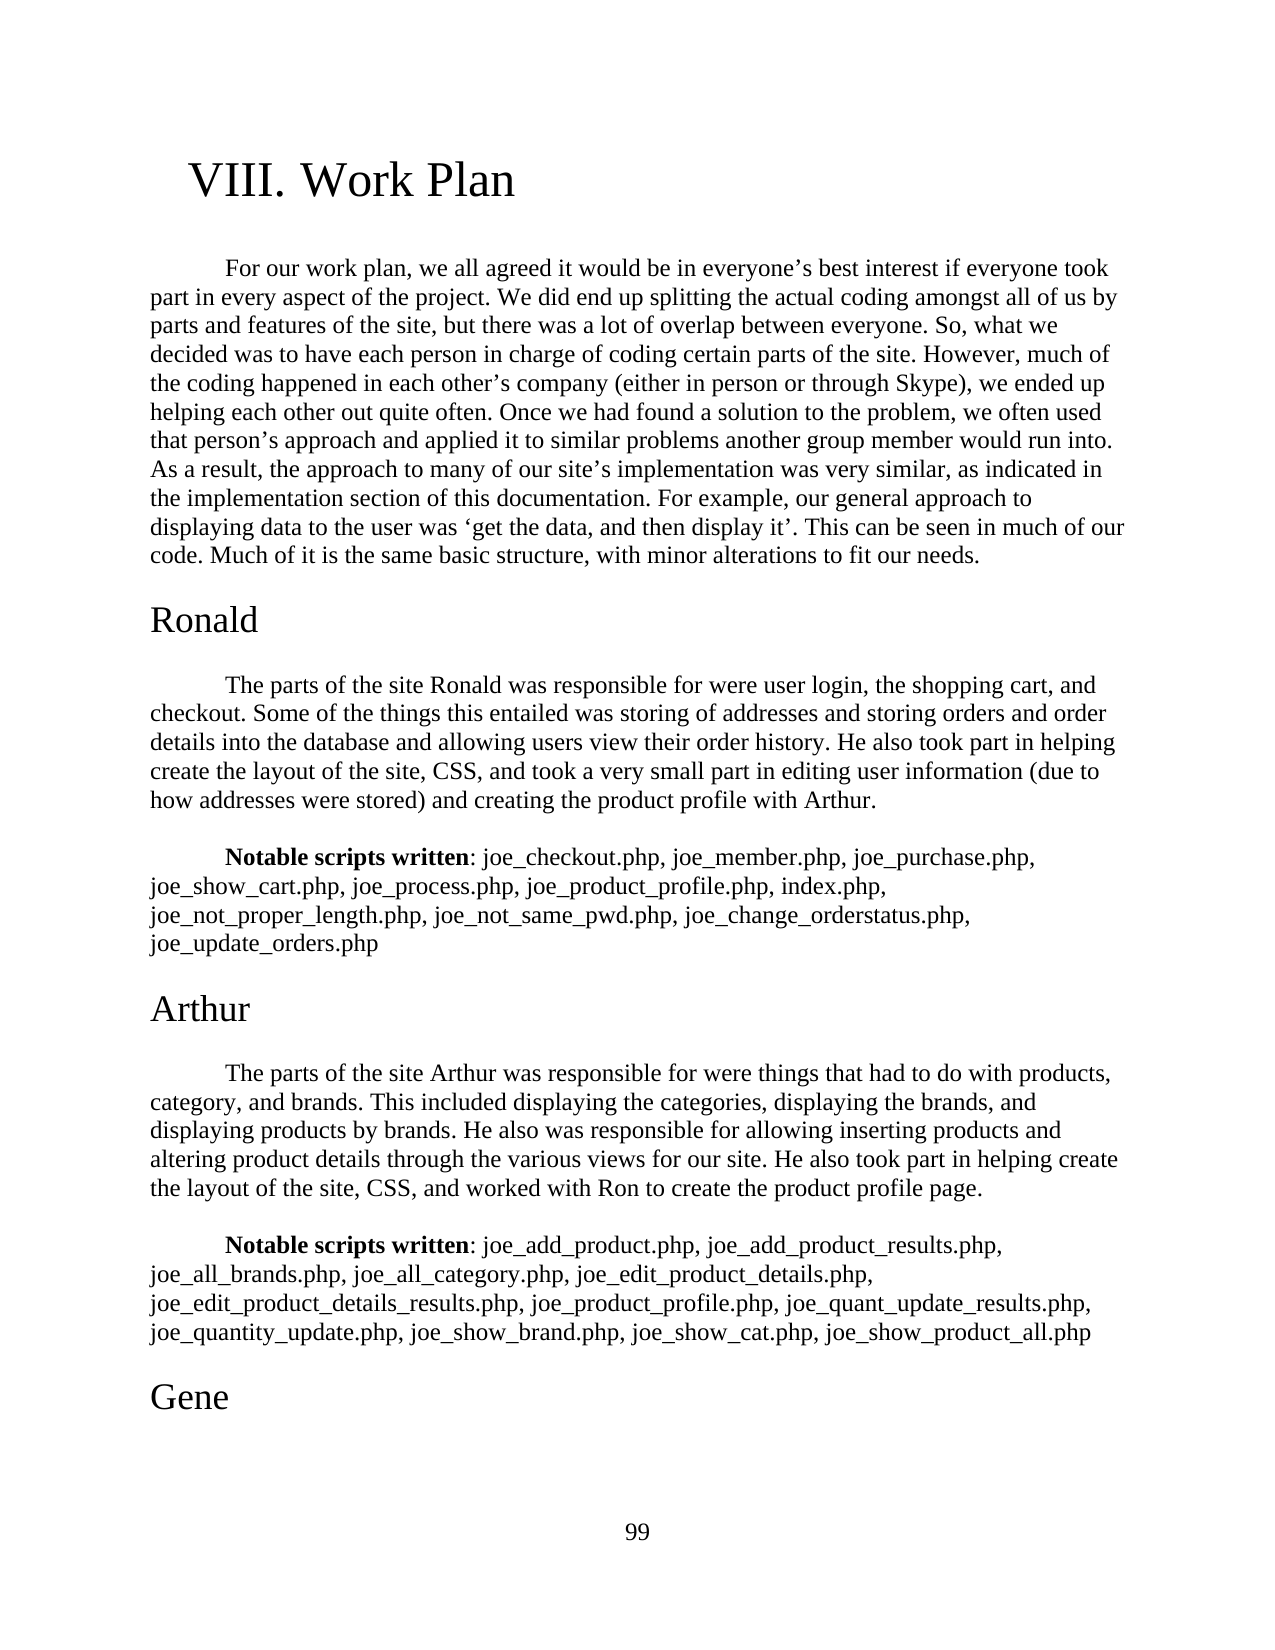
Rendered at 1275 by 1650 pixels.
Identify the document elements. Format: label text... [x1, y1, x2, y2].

text Arthur [150, 986, 1125, 1029]
text Notable scripts written: joe_checkout.php, joe_member.php, joe_purchase.php, joe_show_cart.php, joe_process.php, joe_product_profile.php, index.php, joe_not_proper_length.php, joe_not_same_pwd.php, joe_change_orderstatus.php, joe_update_orders.php [150, 842, 1125, 957]
text Notable scripts written: joe_add_product.php, joe_add_product_results.php, joe_all_brands.php, joe_all_category.php, joe_edit_product_details.php, joe_edit_product_details_results.php, joe_product_profile.php, joe_quant_update_results.php, joe_quantity_update.php, joe_show_brand.php, joe_show_cat.php, joe_show_product_all.php [150, 1230, 1125, 1345]
text The parts of the site Arthur was responsible for were things that had to do with products, category, and brands. This included displaying the categories, displaying the brands, and displaying products by brands. He also was responsible for allowing inserting products and altering product details through the various views for our site. He also took part in helping create the layout of the site, CSS, and worked with Ron to create the product profile page. [150, 1058, 1125, 1202]
text For our work plan, we all agreed it would be in everyone’s best interest if everyone took part in every aspect of the project. We did end up splitting the actual coding amongst all of us by parts and features of the site, but there was a lot of overlap between everyone. So, what we decided was to have each person in charge of coding certain parts of the site. However, much of the coding happened in each other’s company (either in person or through Skype), we ended up helping each other out quite often. Once we had found a solution to the problem, we often used that person’s approach and applied it to similar problems another group member would run into. As a result, the approach to many of our site’s implementation was very similar, as indicated in the implementation section of this documentation. For example, our general approach to displaying data to the user was ‘get the data, and then display it’. This can be seen in much of our code. Much of it is the same basic structure, with minor alterations to fit our needs. [150, 253, 1125, 569]
text Ronald [150, 598, 1125, 641]
text The parts of the site Ronald was responsible for were user login, the shopping cart, and checkout. Some of the things this entailed was storing of addresses and storing orders and order details into the database and allowing users view their order history. He also took part in helping create the layout of the site, CSS, and took a very small part in editing user information (due to how addresses were stored) and creating the product profile with Arthur. [150, 670, 1125, 813]
text Gene [150, 1374, 1125, 1417]
list Work Plan [187, 150, 1125, 207]
